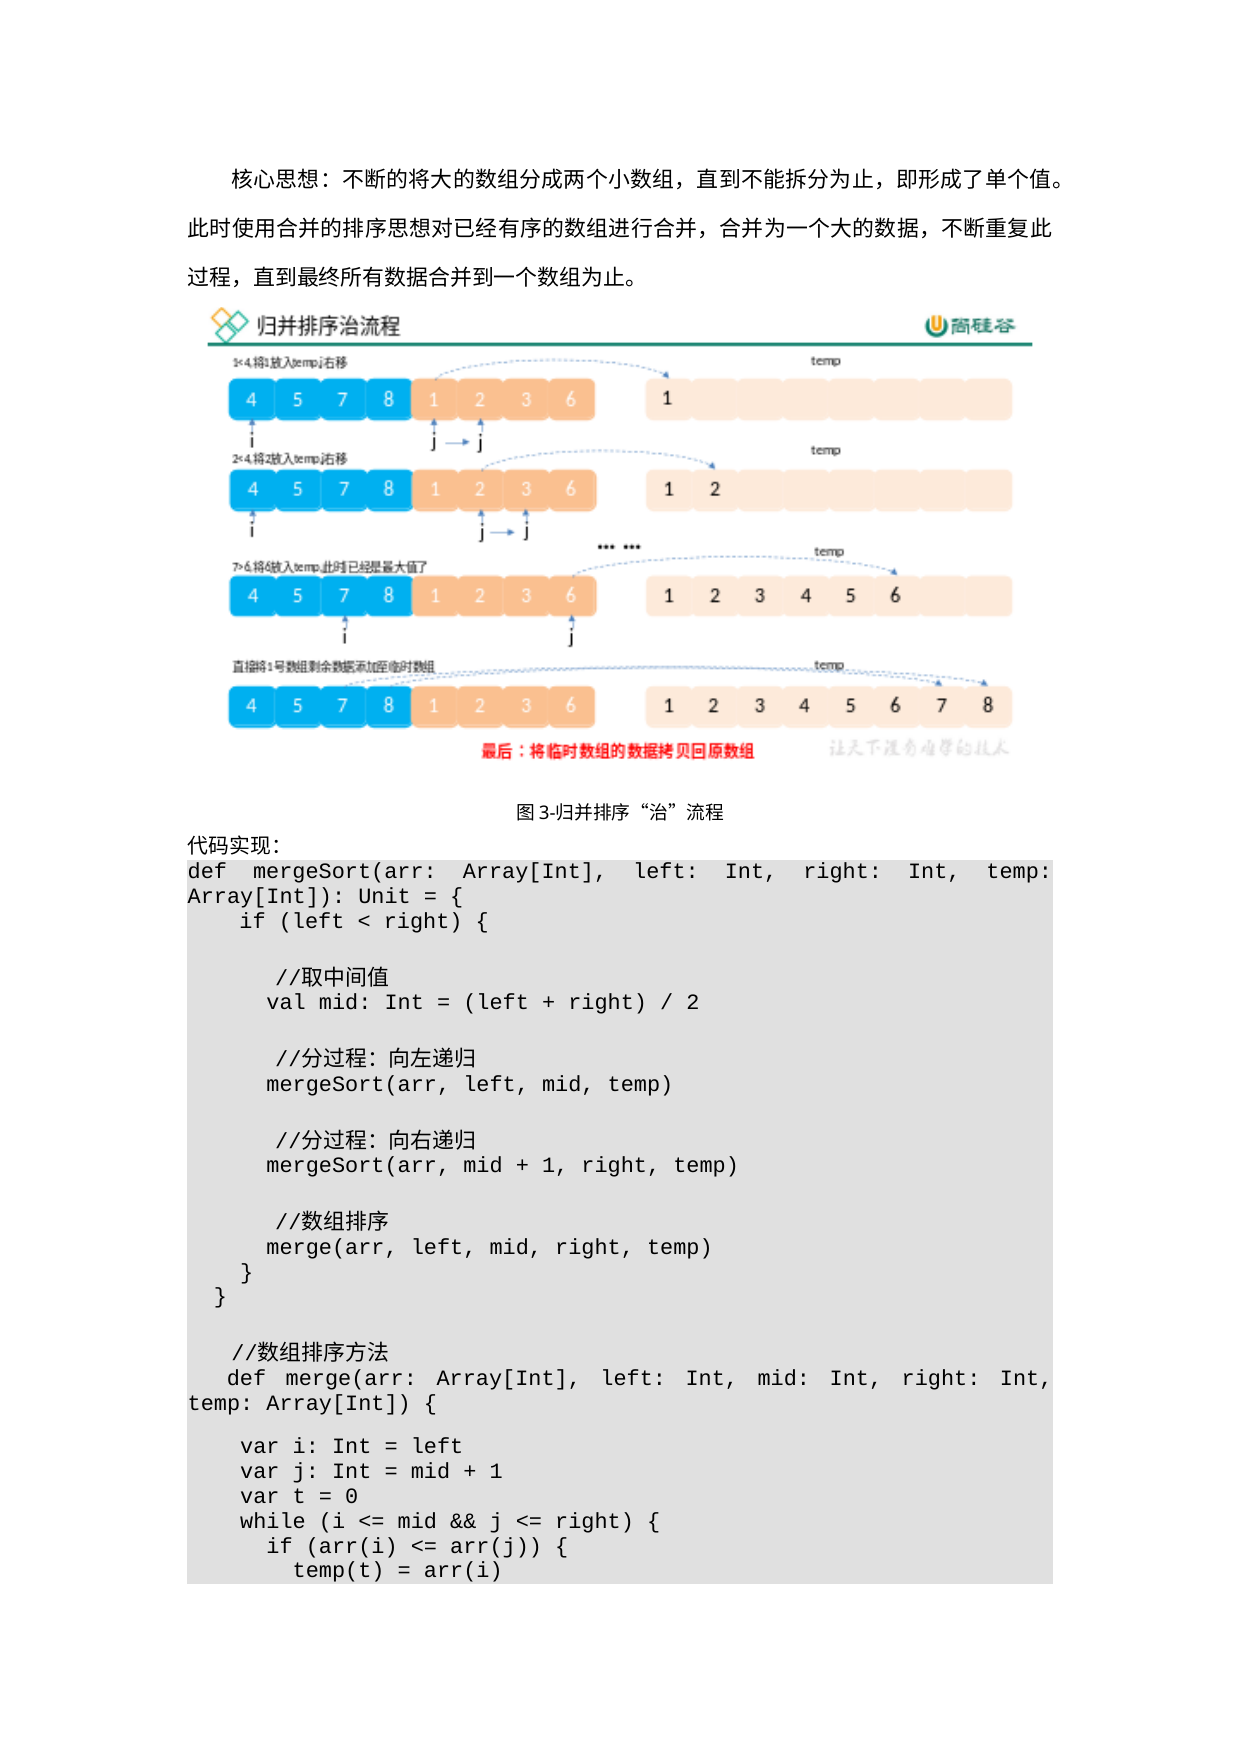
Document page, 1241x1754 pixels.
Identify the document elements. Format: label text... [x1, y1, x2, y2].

text if (arr(i) <= arr(j)) { [187, 1535, 1053, 1560]
text //分过程：向右递归 [187, 1123, 1053, 1154]
text var j: Int = mid + 1 [187, 1461, 1053, 1485]
text merge(arr, left, mid, right, temp) [187, 1236, 1053, 1261]
text 核心思想：不断的将大的数组分成两个小数组，直到不能拆分为止，即形成了单个值。此时使用合并的排序思想对已经有序的数组进行合并，合并为一个大的数据，不断重复此过程，直到最终所有数据合并到一个数组为止。 [187, 162, 1053, 292]
text def mergeSort(arr: Array[Int], left: Int, right: Int, temp: Array[Int]): Unit = { [187, 860, 1053, 910]
text } [187, 1261, 1053, 1286]
text temp(t) = arr(i) [187, 1560, 1053, 1584]
text 代码实现： [187, 828, 1053, 860]
text mergeSort(arr, left, mid, temp) [187, 1073, 1053, 1098]
text def merge(arr: Array[Int], left: Int, mid: Int, right: Int, temp: Array[Int]) { [187, 1367, 1053, 1417]
text 图3-归并排序“治”流程 [187, 795, 1053, 828]
text } [187, 1286, 1053, 1311]
text val mid: Int = (left + right) / 2 [187, 991, 1053, 1016]
text //数组排序方法 [187, 1335, 1053, 1367]
text //数组排序 [187, 1204, 1053, 1236]
text //分过程：向左递归 [187, 1041, 1053, 1073]
text var i: Int = left [187, 1436, 1053, 1461]
text var t = 0 [187, 1485, 1053, 1510]
text if (left < right) { [187, 910, 1053, 935]
text while (i <= mid && j <= right) { [187, 1510, 1053, 1535]
text //取中间值 [187, 959, 1053, 991]
text mergeSort(arr, mid + 1, right, temp) [187, 1154, 1053, 1179]
